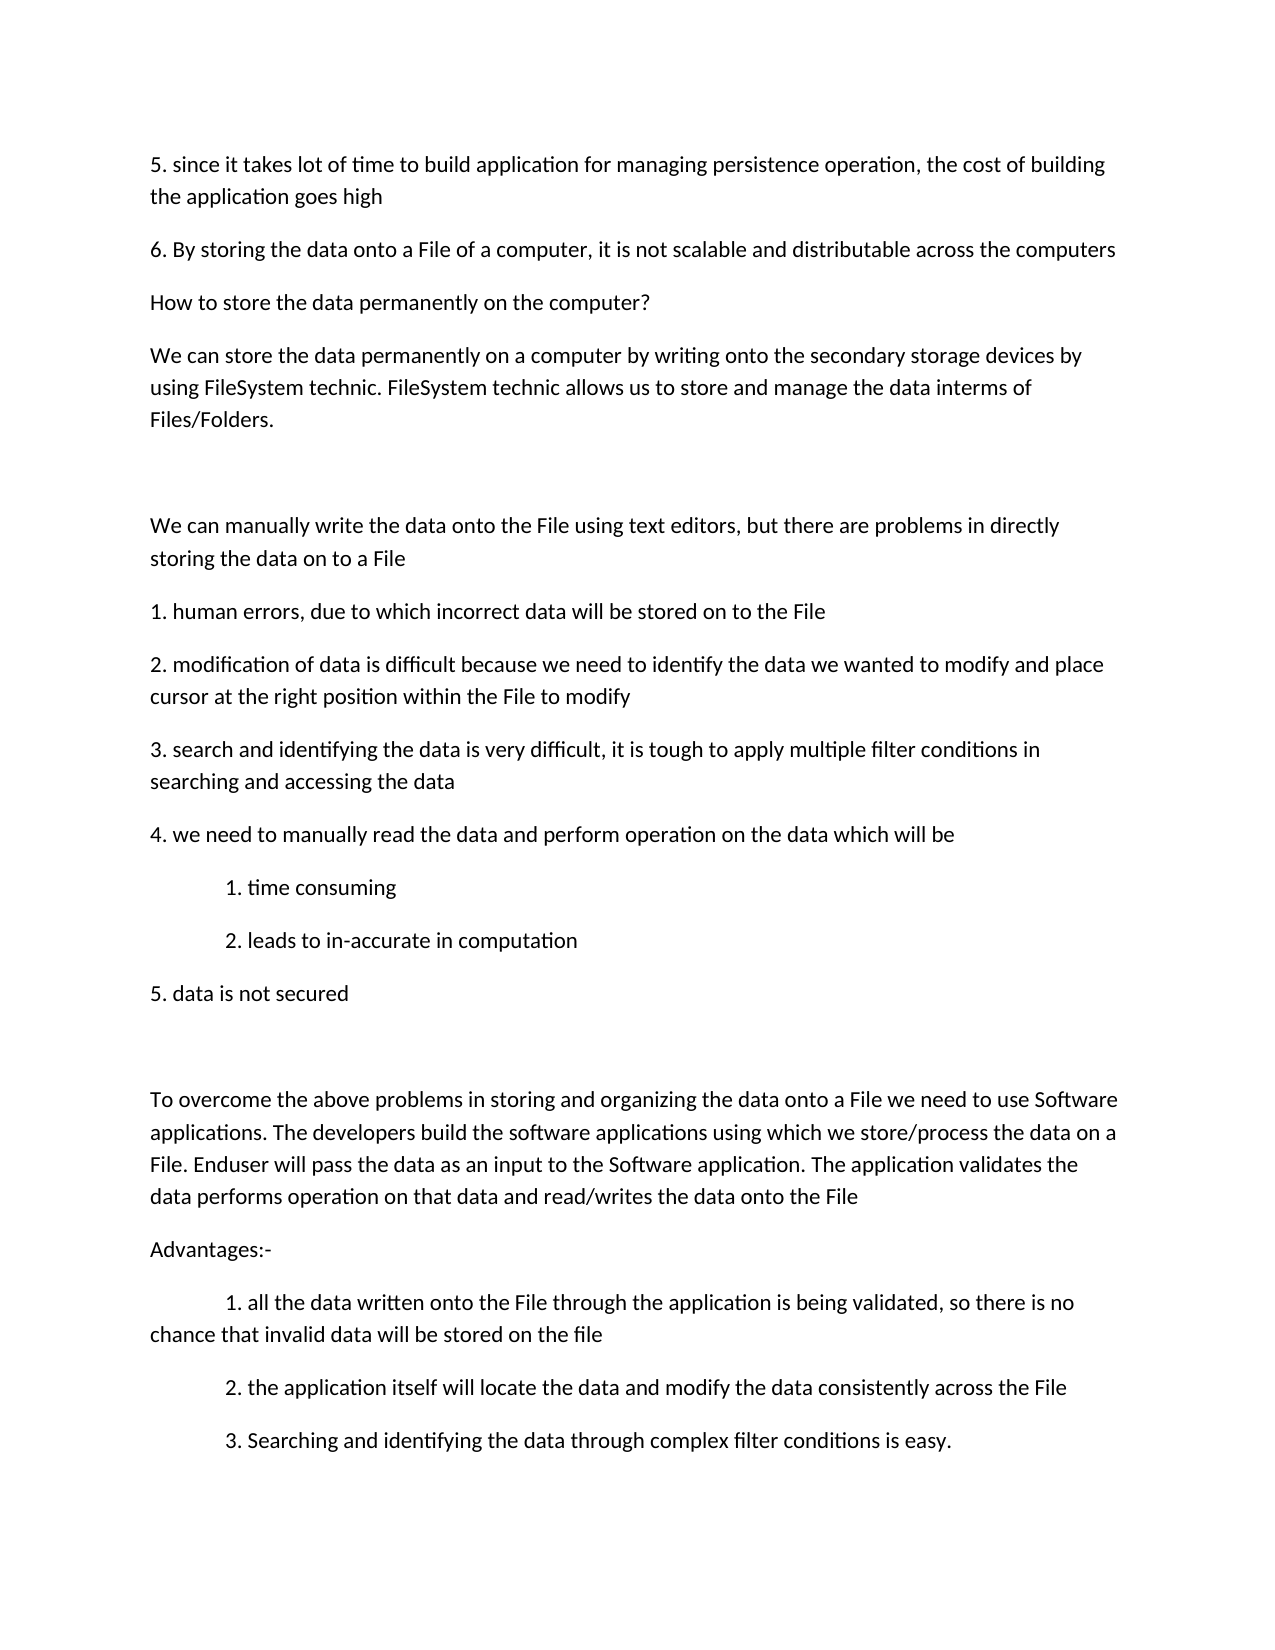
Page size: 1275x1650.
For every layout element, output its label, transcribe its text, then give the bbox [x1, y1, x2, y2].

text 1. all the data written onto the File through the application is being validated, so there is no chance that invalid data will be stored on the file [150, 1288, 1125, 1348]
text 2. modification of data is difficult because we need to identify the data we wanted to modify and place cursor at the right position within the File to modify [150, 650, 1125, 710]
text We can manually write the data onto the File using text editors, but there are problems in directly storing the data on to a File [150, 512, 1125, 572]
text To overcome the above problems in storing and organizing the data onto a File we need to use Software applications. The developers build the software applications using which we store/process the data on a File. Enduser will pass the data as an input to the Software application. The application validates the data performs operation on that data and read/writes the data onto the File [150, 1085, 1125, 1210]
text 3. Searching and identifying the data through complex filter conditions is easy. [150, 1426, 1125, 1454]
text 1. human errors, due to which incorrect data will be stored on to the File [150, 597, 1125, 625]
text 2. the application itself will locate the data and modify the data consistently across the File [150, 1373, 1125, 1401]
text 1. time consuming [150, 873, 1125, 901]
text 2. leads to in-accurate in computation [150, 926, 1125, 954]
text 3. search and identifying the data is very difficult, it is tough to apply multiple filter conditions in searching and accessing the data [150, 735, 1125, 795]
text Advantages:- [150, 1235, 1125, 1263]
text How to store the data permanently on the computer? [150, 288, 1125, 316]
text We can store the data permanently on a computer by writing onto the secondary storage devices by using FileSystem technic. FileSystem technic allows us to store and manage the data interms of Files/Folders. [150, 341, 1125, 434]
text 6. By storing the data onto a File of a computer, it is not scalable and distributable across the computers [150, 235, 1125, 263]
text 5. since it takes lot of time to build application for managing persistence operation, the cost of building the application goes high [150, 150, 1125, 210]
text 5. data is not secured [150, 979, 1125, 1007]
text 4. we need to manually read the data and perform operation on the data which will be [150, 820, 1125, 848]
